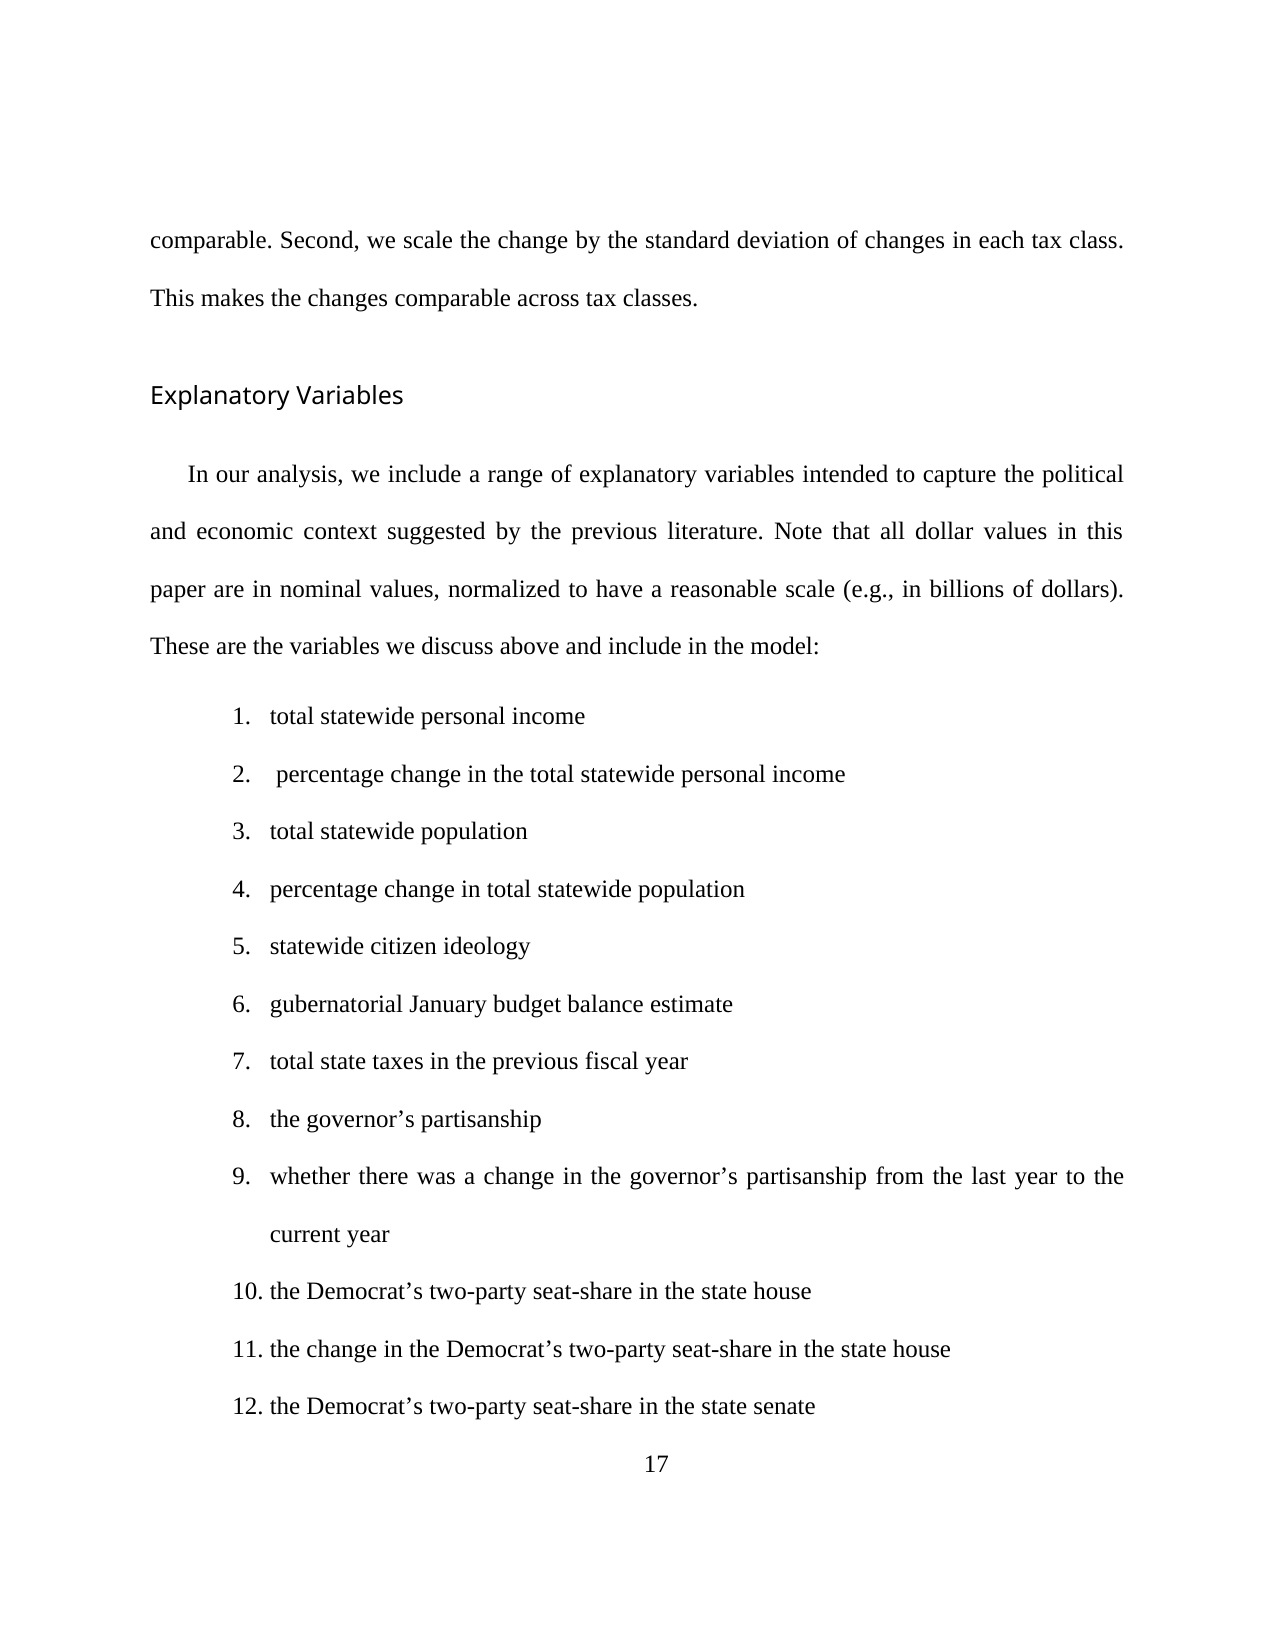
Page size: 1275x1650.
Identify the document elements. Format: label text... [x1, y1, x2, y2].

list the Democrat’s two-party seat-share in the state senate [232, 1391, 1125, 1420]
list whether there was a change in the governor’s partisanship from the last year to the current year [232, 1161, 1125, 1247]
list total statewide population [232, 816, 1125, 845]
subtitle Explanatory Variables [150, 378, 1125, 412]
list percentage change in total statewide population [232, 874, 1125, 902]
list percentage change in the total statewide personal income [232, 759, 1125, 787]
list the change in the Democrat’s two-party seat-share in the state house [232, 1334, 1125, 1362]
list total statewide personal income [232, 701, 1125, 730]
list total state taxes in the previous fiscal year [232, 1046, 1125, 1075]
list the Democrat’s two-party seat-share in the state house [232, 1276, 1125, 1305]
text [150, 226, 1125, 312]
list gubernatorial January budget balance estimate [232, 989, 1125, 1017]
list statewide citizen ideology [232, 931, 1125, 960]
list the governor’s partisanship [232, 1104, 1125, 1132]
text In our analysis, we include a range of explanatory variables intended to capture the political and economic context suggested by the previous literature. Note that all dollar values in this paper are in nominal values, normalized to have a reasonable scale (e.g., in billions of dollars). These are the variables we discuss above and include in the model: [150, 459, 1125, 660]
